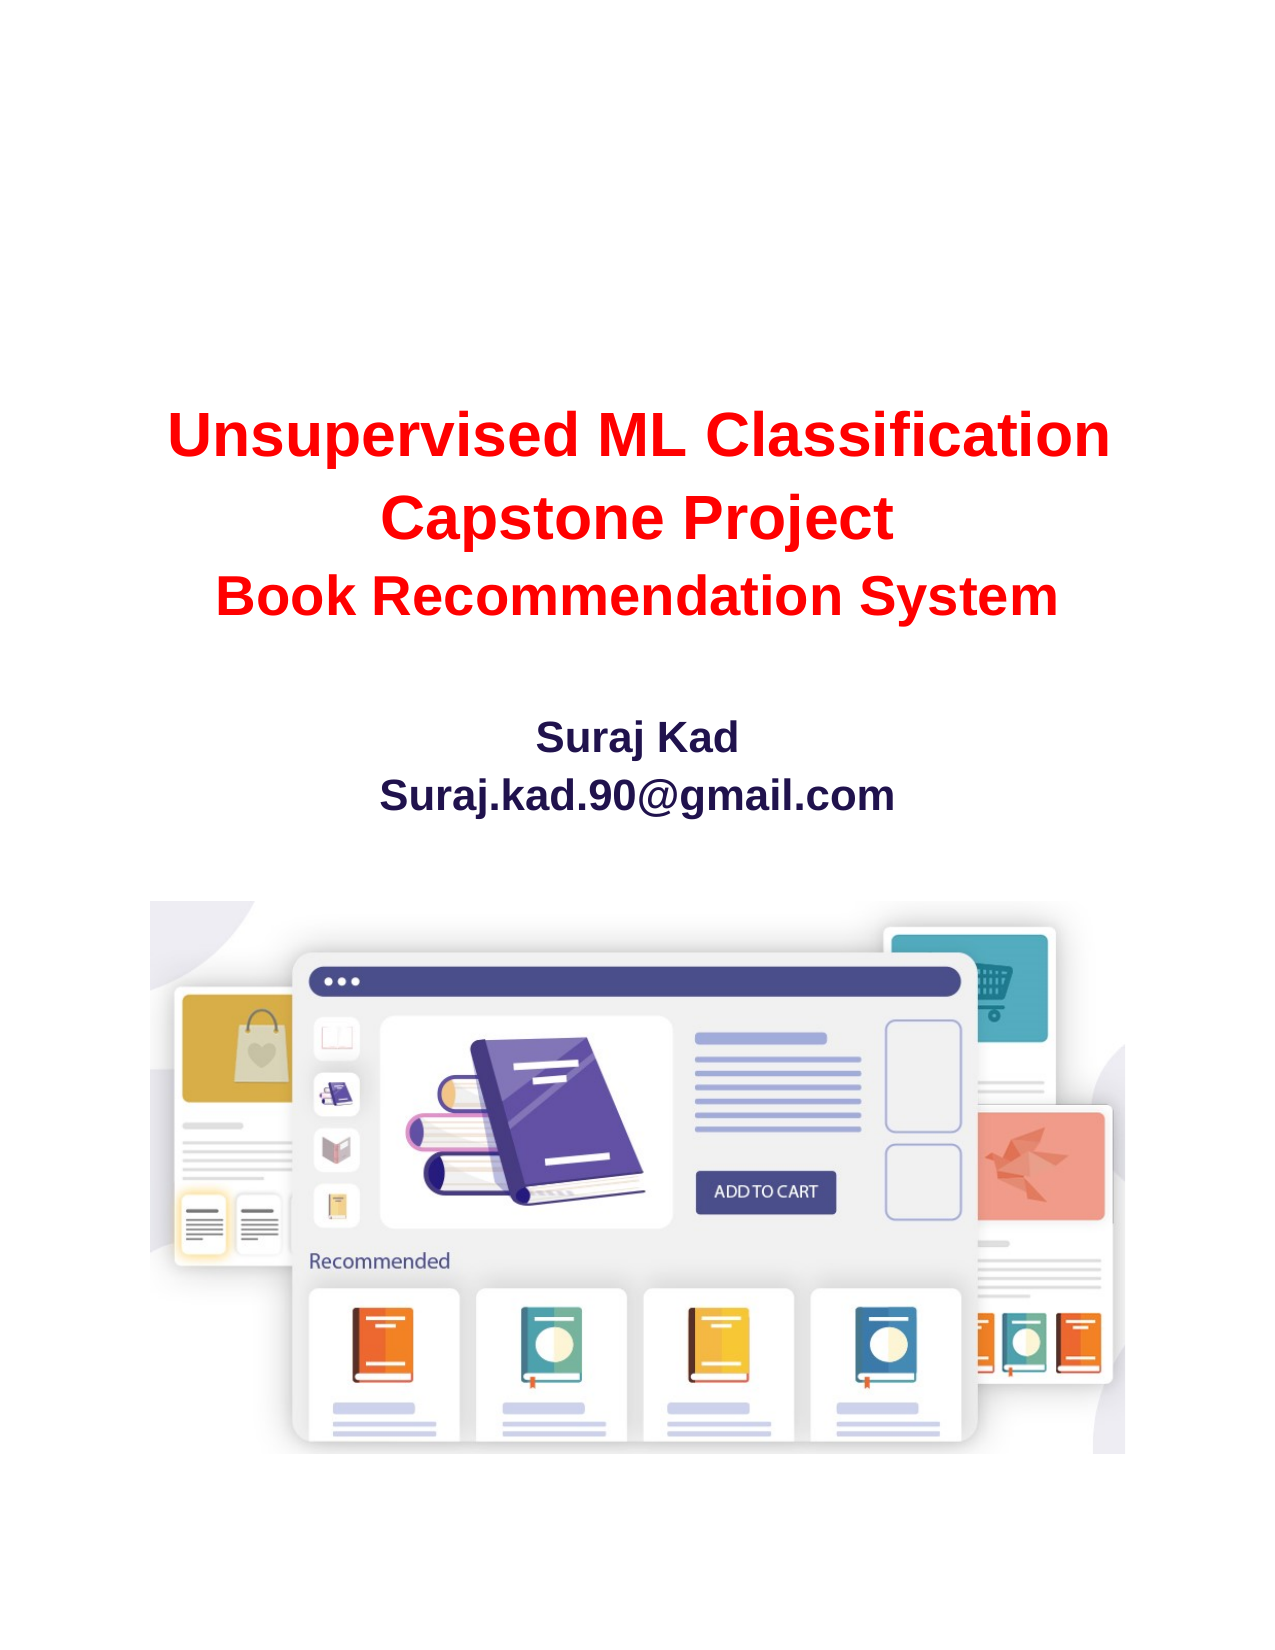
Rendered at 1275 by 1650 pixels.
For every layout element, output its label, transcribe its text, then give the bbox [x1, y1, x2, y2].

text Book Recommendation System [150, 563, 1125, 628]
picture [150, 901, 1125, 1454]
text Capstone Project [150, 480, 1125, 552]
text Suraj.kad.90@gmail.com [150, 769, 1125, 820]
text Unsupervised ML Classification [150, 398, 1125, 470]
text Suraj Kad [150, 712, 1125, 762]
